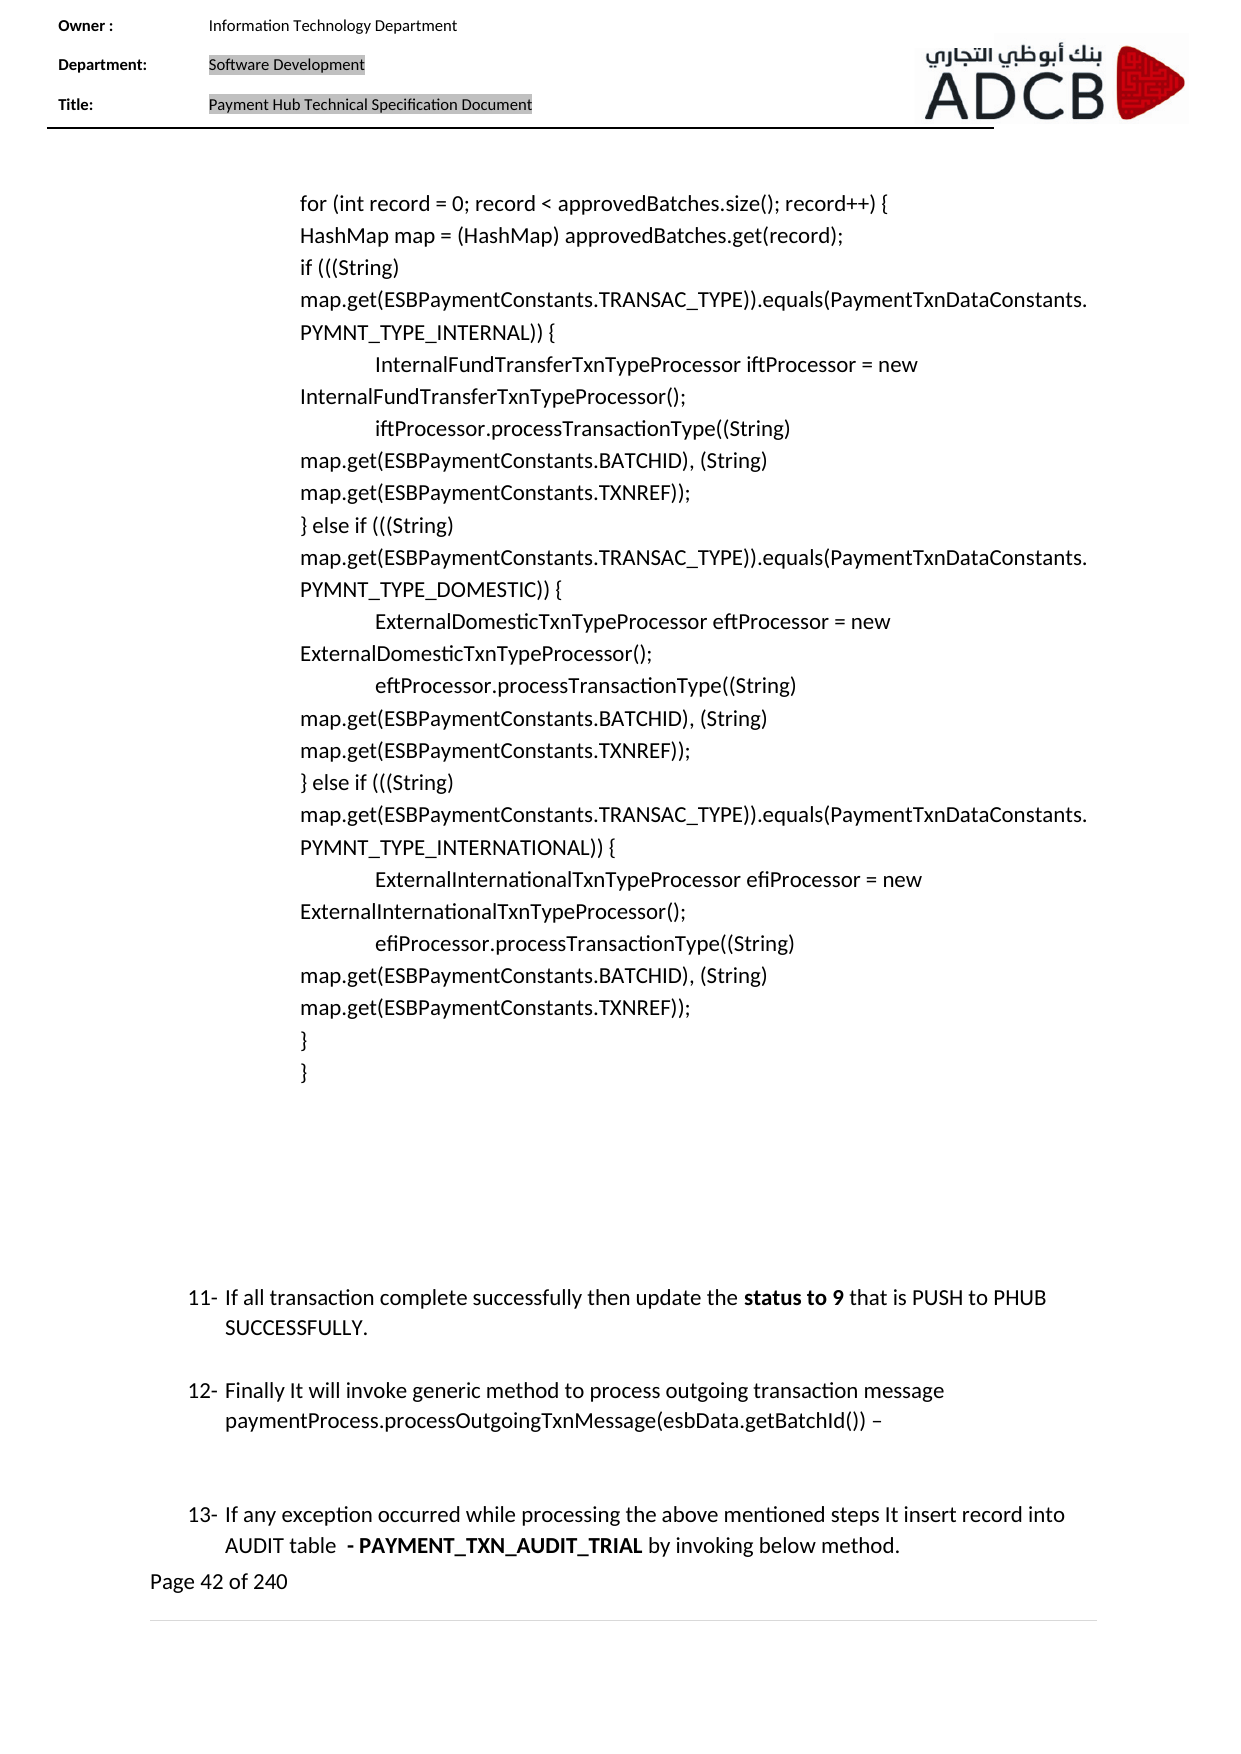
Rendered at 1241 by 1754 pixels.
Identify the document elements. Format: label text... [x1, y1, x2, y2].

list for (int record = 0; record < approvedBatches.size(); record++) { [300, 189, 1097, 217]
list efiProcessor.processTransactionType((String) map.get(ESBPaymentConstants.BATCHID), (String) map.get(ESBPaymentConstants.TXNREF)); [300, 929, 1097, 1022]
list If all transaction complete successfully then update the status to 9 that is PUSH to PHUB SUCCESSFULLY. [187, 1283, 1097, 1341]
list } else if (((String) map.get(ESBPaymentConstants.TRANSAC_TYPE)).equals(PaymentTxnDataConstants.PYMNT_TYPE_INTERNATIONAL)) { [300, 768, 1097, 861]
list if (((String) map.get(ESBPaymentConstants.TRANSAC_TYPE)).equals(PaymentTxnDataConstants.PYMNT_TYPE_INTERNAL)) { [300, 253, 1097, 346]
list If any exception occurred while processing the above mentioned steps It insert record into AUDIT table - PAYMENT_TXN_AUDIT_TRIAL by invoking below method. [187, 1501, 1097, 1559]
list InternalFundTransferTxnTypeProcessor iftProcessor = new InternalFundTransferTxnTypeProcessor(); [300, 350, 1097, 410]
list Finally It will invoke generic method to process outgoing transaction message paymentProcess.processOutgoingTxnMessage(esbData.getBatchId()) – [187, 1376, 1097, 1434]
picture [914, 33, 1189, 124]
list } [300, 1026, 1097, 1054]
list HashMap map = (HashMap) approvedBatches.get(record); [300, 221, 1097, 249]
list } else if (((String) map.get(ESBPaymentConstants.TRANSAC_TYPE)).equals(PaymentTxnDataConstants.PYMNT_TYPE_DOMESTIC)) { [300, 511, 1097, 603]
list eftProcessor.processTransactionType((String) map.get(ESBPaymentConstants.BATCHID), (String) map.get(ESBPaymentConstants.TXNREF)); [300, 672, 1097, 764]
list ExternalDomesticTxnTypeProcessor eftProcessor = new ExternalDomesticTxnTypeProcessor(); [300, 607, 1097, 667]
list } [300, 1058, 1097, 1086]
list ExternalInternationalTxnTypeProcessor efiProcessor = new ExternalInternationalTxnTypeProcessor(); [300, 865, 1097, 925]
list iftProcessor.processTransactionType((String) map.get(ESBPaymentConstants.BATCHID), (String) map.get(ESBPaymentConstants.TXNREF)); [300, 414, 1097, 507]
